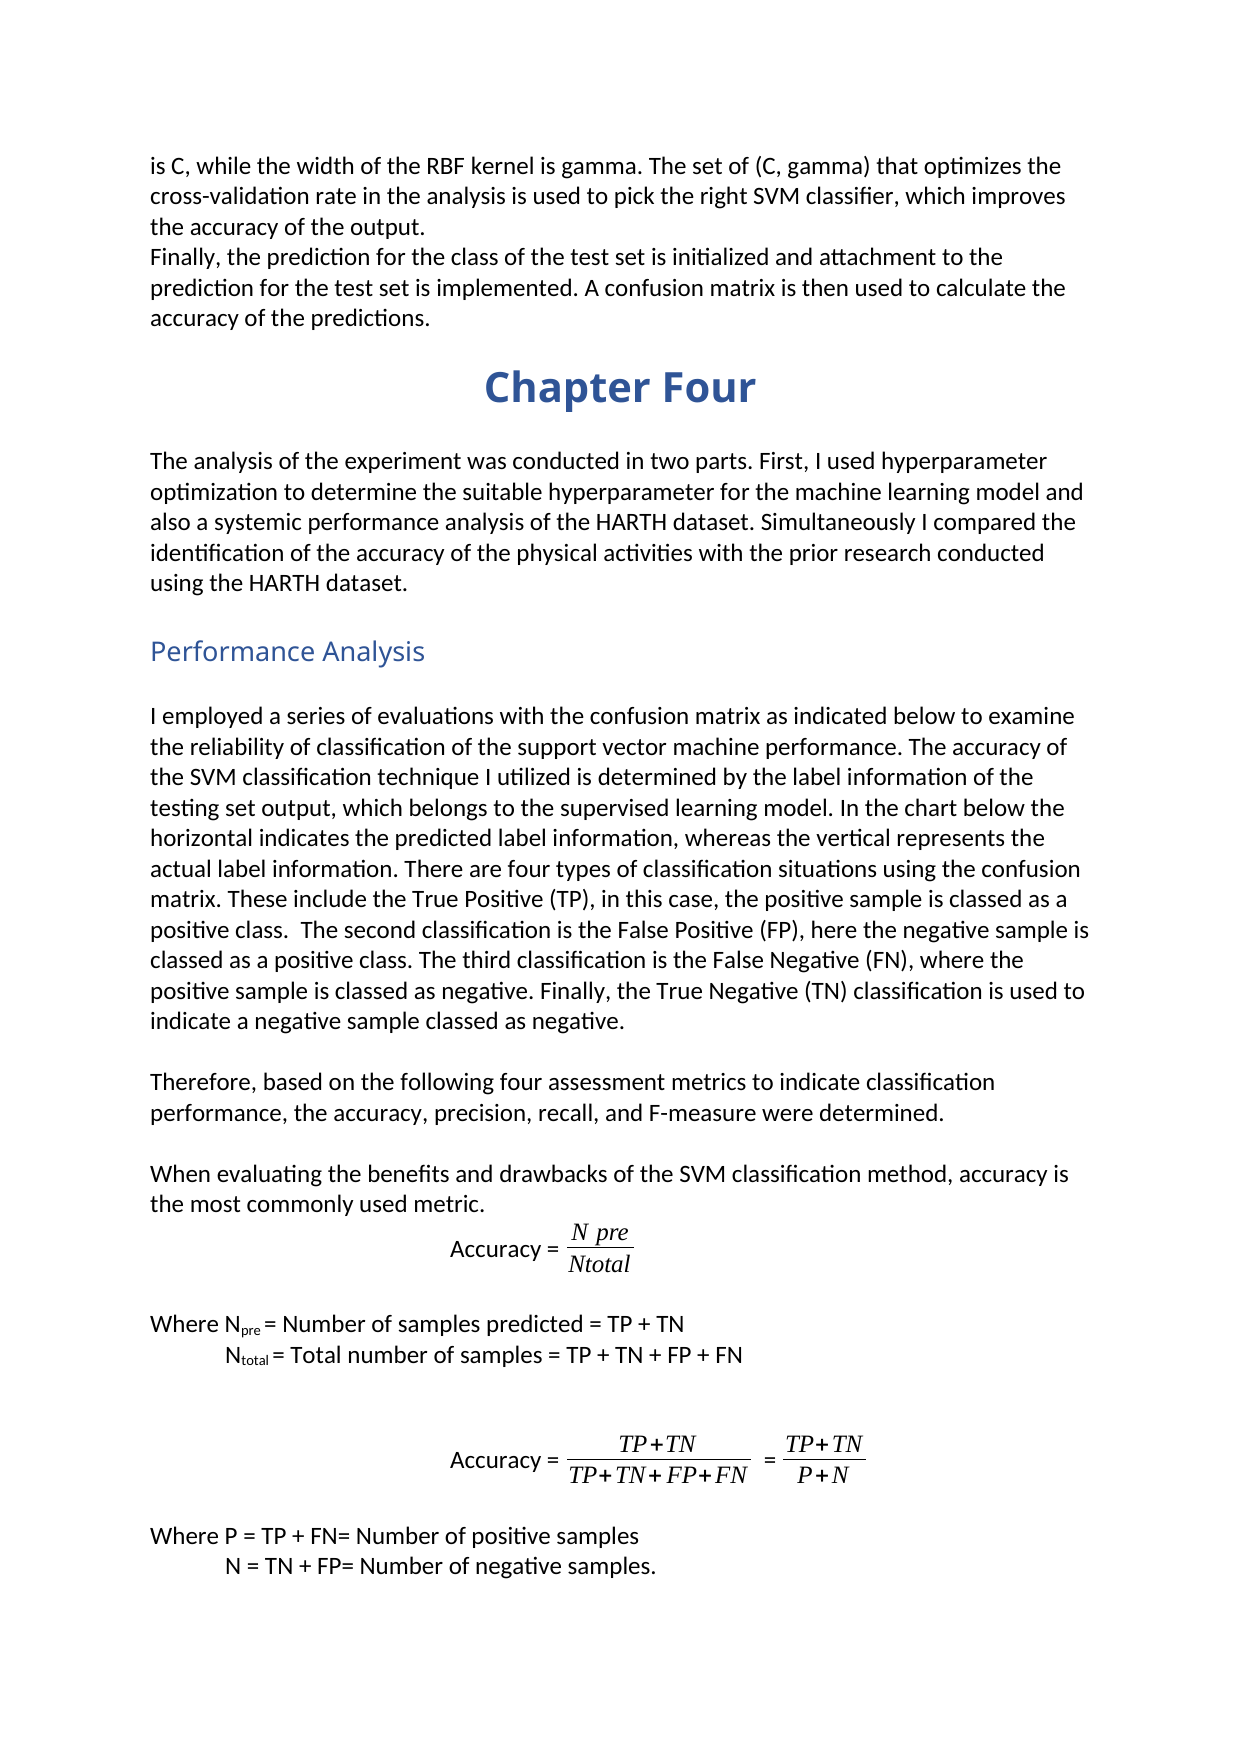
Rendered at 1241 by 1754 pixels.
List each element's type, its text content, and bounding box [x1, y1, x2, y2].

subtitle Chapter Four [150, 358, 1090, 415]
text The analysis of the experiment was conducted in two parts. First, I used hyperparameter optimization to determine the suitable hyperparameter for the machine learning model and also a systemic performance analysis of the HARTH dataset. Simultaneously I compared the identification of the accuracy of the physical activities with the prior research conducted using the HARTH dataset. [150, 445, 1090, 598]
subtitle Performance Analysis [150, 633, 1090, 669]
text Where Npre = Number of samples predicted = TP + TN [150, 1308, 1090, 1339]
text I employed a series of evaluations with the confusion matrix as indicated below to examine the reliability of classification of the support vector machine performance. The accuracy of the SVM classification technique I utilized is determined by the label information of the testing set output, which belongs to the supervised learning model. In the chart below the horizontal indicates the predicted label information, whereas the vertical represents the actual label information. There are four types of classification situations using the confusion matrix. These include the True Positive (TP), in this case, the positive sample is classed as a positive class. The second classification is the False Positive (FP), here the negative sample is classed as a positive class. The third classification is the False Negative (FN), where the positive sample is classed as negative. Finally, the True Negative (TN) classification is used to indicate a negative sample classed as negative. [150, 700, 1090, 1036]
text Accuracy = = [150, 1431, 1090, 1489]
text Ntotal = Total number of samples = TP + TN + FP + FN [150, 1339, 1090, 1369]
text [150, 150, 1090, 242]
text Therefore, based on the following four assessment metrics to indicate classification performance, the accuracy, precision, recall, and F-measure were determined. [150, 1066, 1090, 1127]
text Finally, the prediction for the class of the test set is initialized and attachment to the prediction for the test set is implemented. A confusion matrix is then used to calculate the accuracy of the predictions. [150, 242, 1090, 333]
text When evaluating the benefits and drawbacks of the SVM classification method, accuracy is the most commonly used metric. [150, 1158, 1090, 1219]
text N = TN + FP= Number of negative samples. [150, 1551, 1090, 1581]
text Where P = TP + FN= Number of positive samples [150, 1520, 1090, 1551]
text Accuracy = [150, 1219, 1090, 1278]
